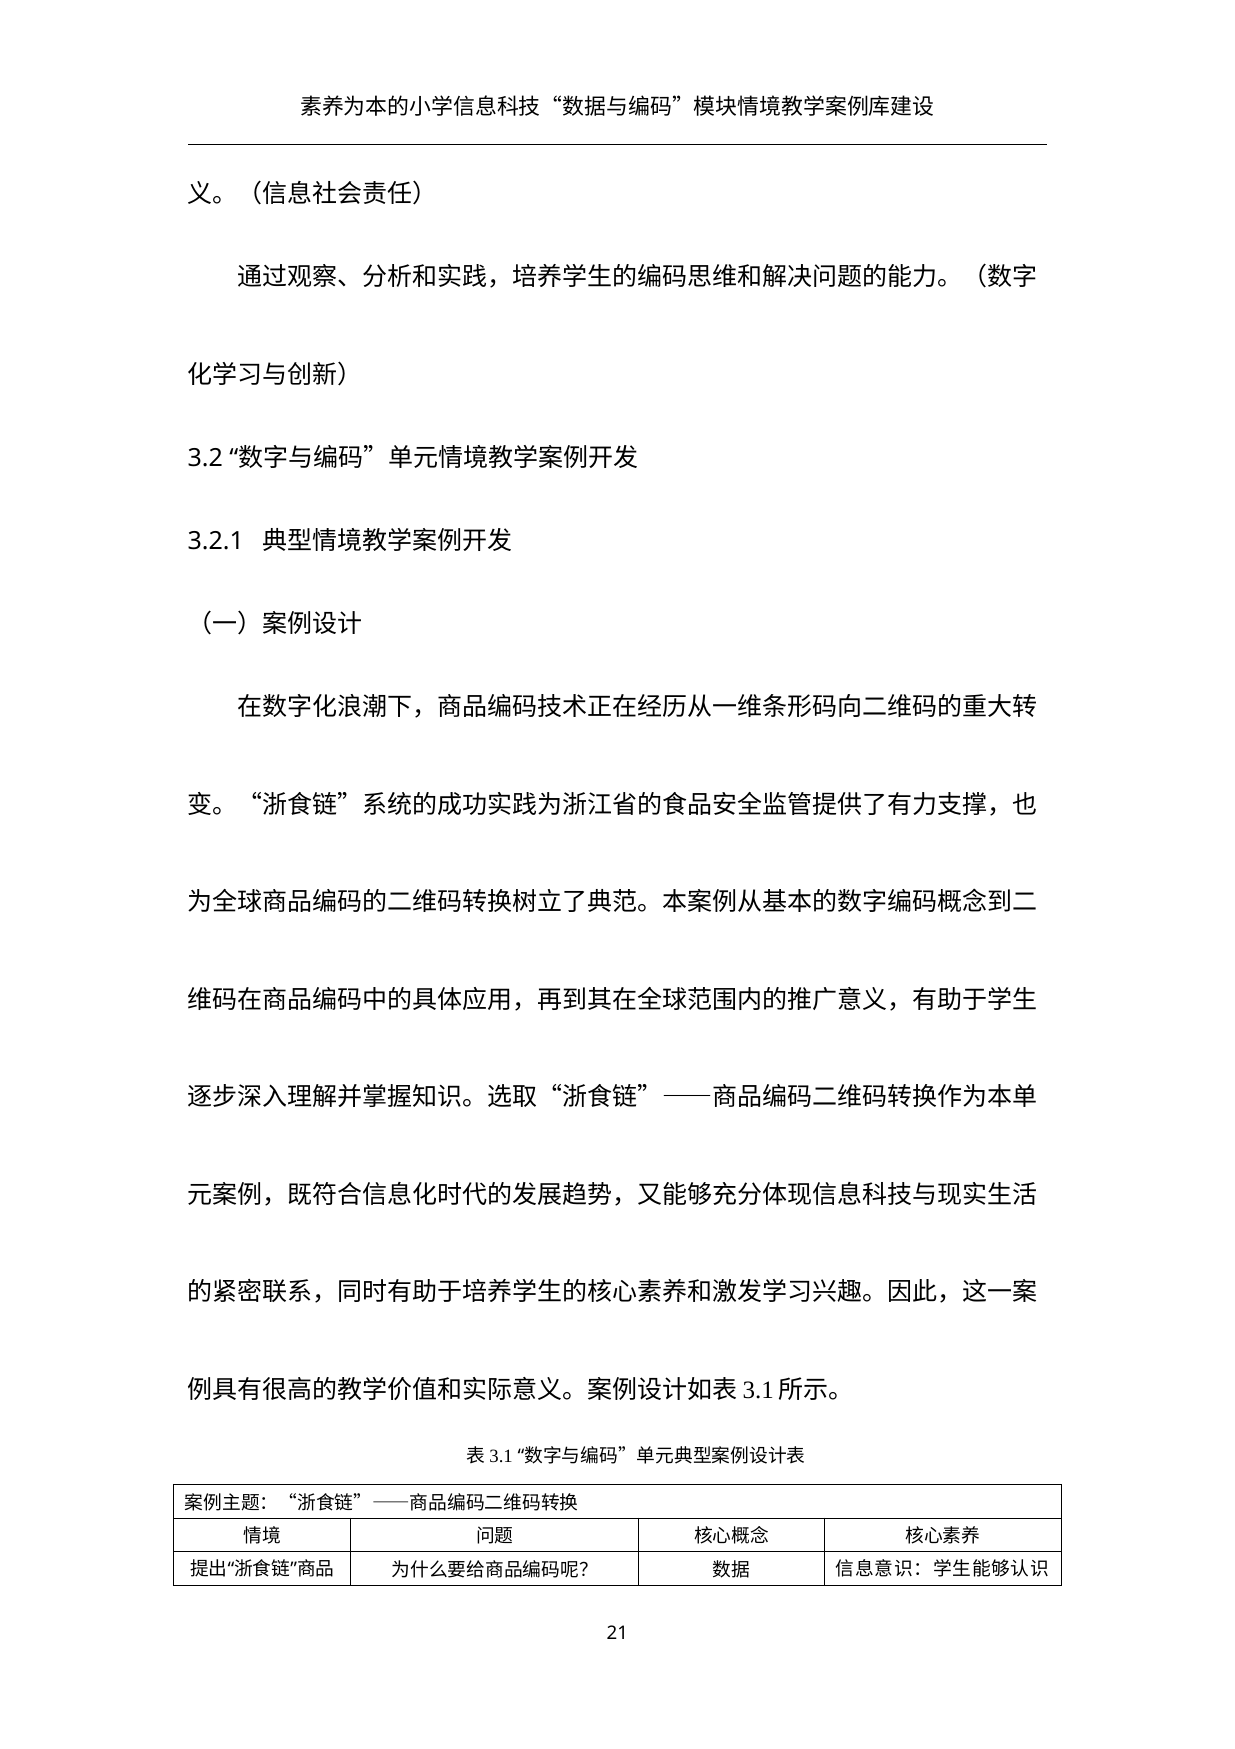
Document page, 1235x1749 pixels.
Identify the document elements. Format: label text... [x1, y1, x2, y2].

table_cell 问题 [351, 1519, 638, 1551]
table_cell 核心素养 [825, 1519, 1061, 1551]
table_cell 情境 [174, 1519, 350, 1551]
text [187, 159, 1047, 224]
text 表3.1 “数字与编码”单元典型案例设计表 [187, 1438, 1047, 1470]
list 典型情境教学案例开发 [187, 506, 1047, 571]
list （一）案例设计 [187, 589, 1047, 654]
table_cell 提出“浙食链”商品编码 [174, 1552, 350, 1584]
text 通过观察、分析和实践，培养学生的编码思维和解决问题的能力。（数字化学习与创新） [187, 242, 1047, 405]
table_cell 数据 信息 编码 [639, 1552, 824, 1584]
table_cell 为什么要给商品编码呢？ [351, 1552, 638, 1584]
text 在数字化浪潮下，商品编码技术正在经历从一维条形码向二维码的重大转变。“浙食链”系统的成功实践为浙江省的食品安全监管提供了有力支撑，也为全球商品编码的二维码转换树立了典范。本案例从基本的数字编码概念到二维码在商品编码中的具体应用，再到其在全球范围内的推广意义，有助于学生逐步深入理解并掌握知识。选取“浙食链”——商品编码二维码转换作为本单元案例，既符合信息化时代的发展趋势，又能够充分体现信息科技与现实生活的紧密联系，同时有助于培养学生的核心素养和激发学习兴趣。因此，这一案例具有很高的教学价值和实际意义。案例设计如表3.1所示。 [187, 672, 1047, 1420]
table_cell 核心概念 [639, 1519, 824, 1551]
table_header 案例主题：“浙食链”——商品编码二维码转换 [174, 1485, 1061, 1517]
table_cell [825, 1552, 1061, 1584]
text 3.2 “数字与编码”单元情境教学案例开发 [187, 423, 1047, 488]
